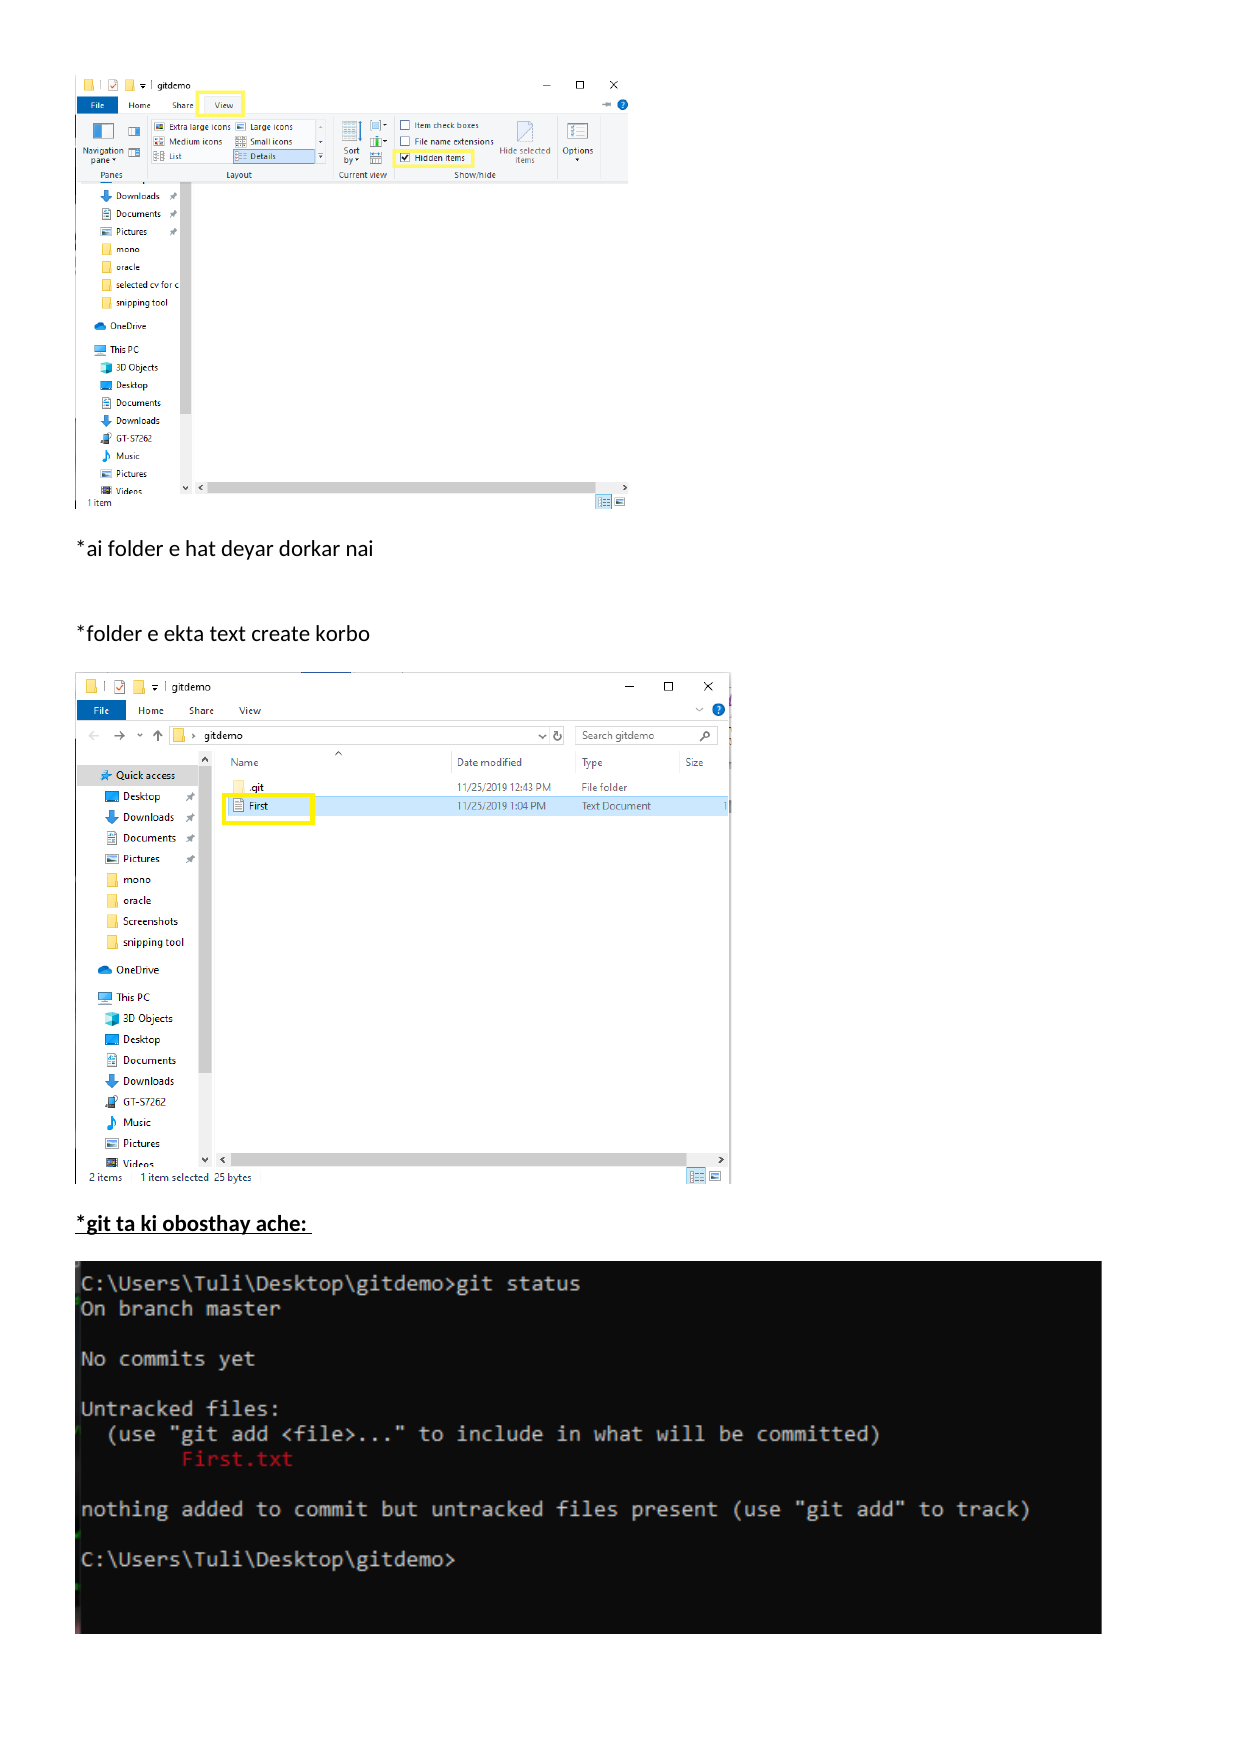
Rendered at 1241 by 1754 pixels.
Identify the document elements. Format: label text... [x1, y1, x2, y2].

text *ai folder e hat deyar dorkar nai [75, 534, 1165, 594]
picture [75, 1261, 1102, 1634]
picture [75, 75, 629, 509]
text *folder e ekta text create korbo [75, 619, 1165, 647]
picture [75, 672, 732, 1184]
text *git ta ki obosthay ache: [75, 1209, 1165, 1237]
